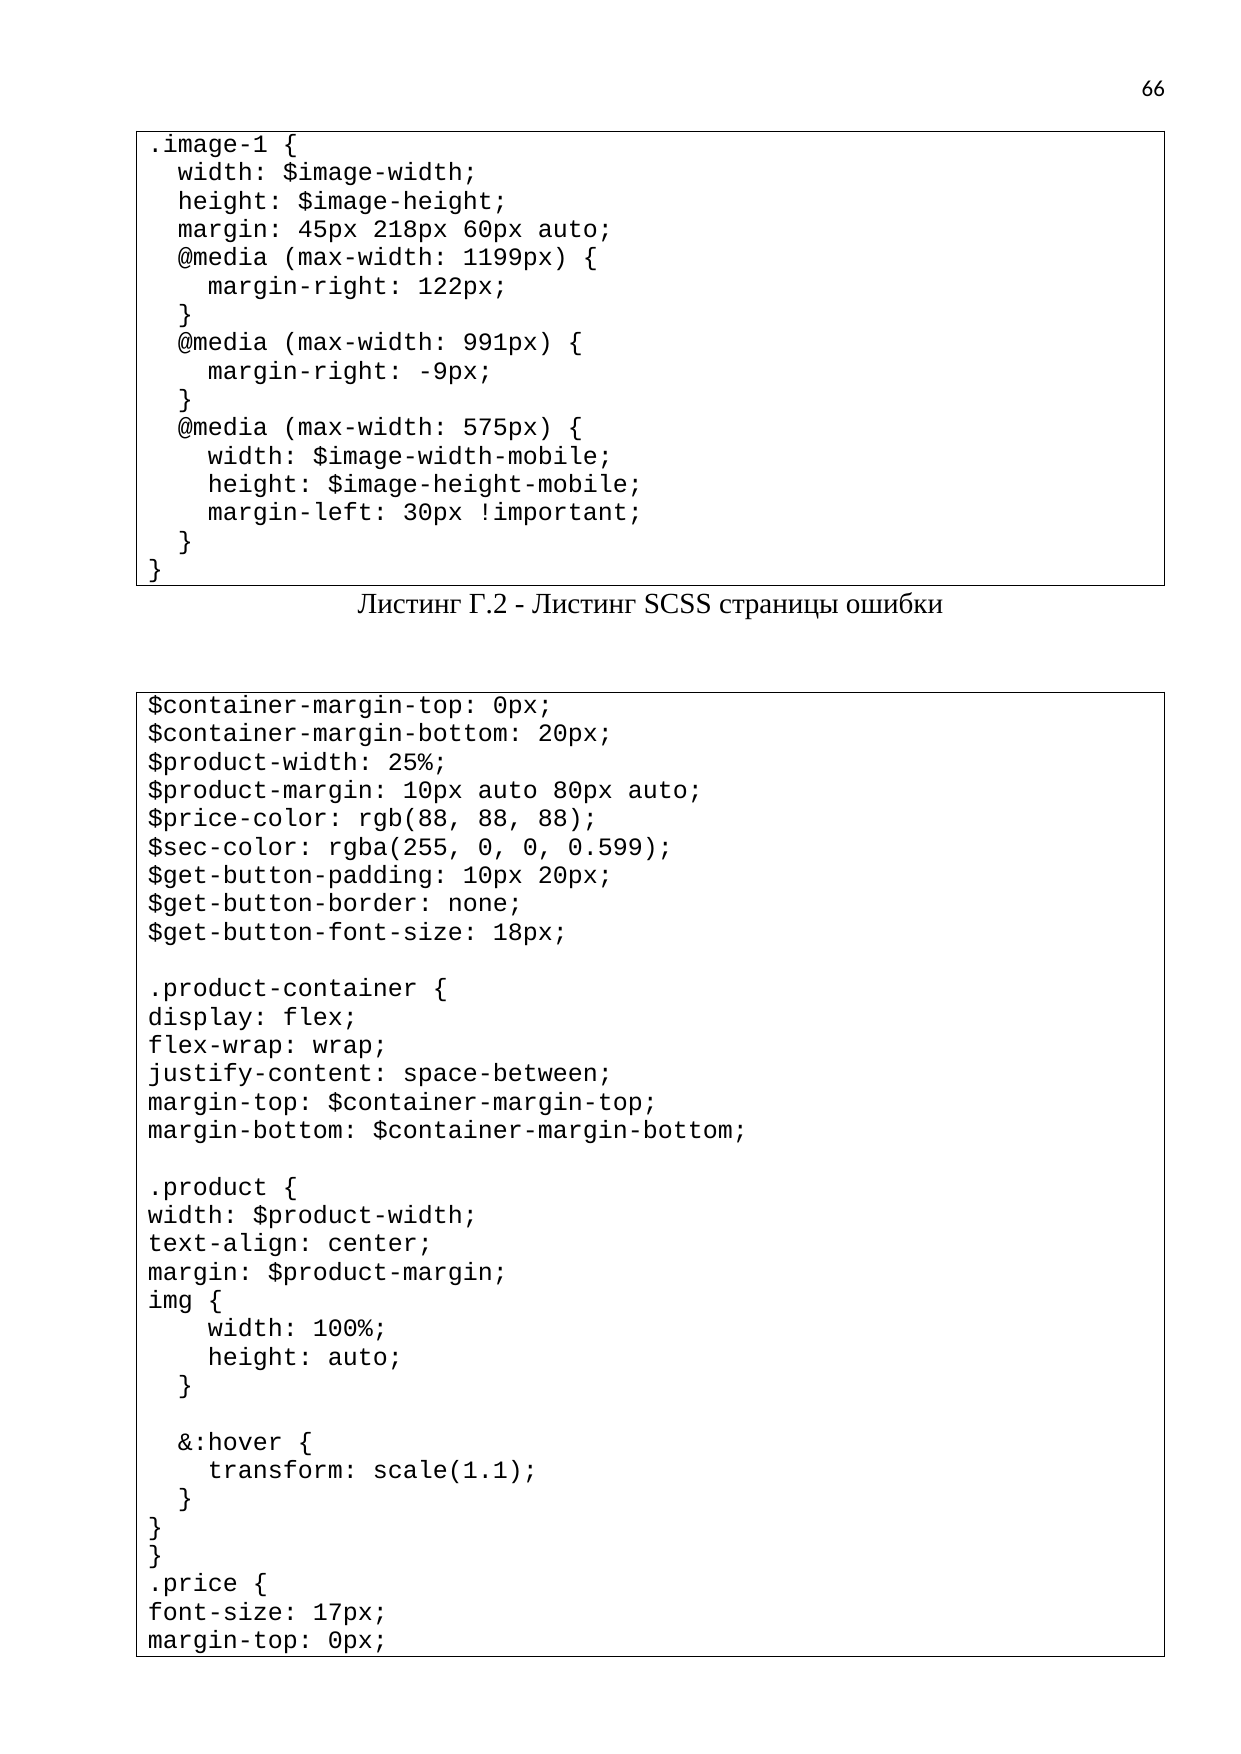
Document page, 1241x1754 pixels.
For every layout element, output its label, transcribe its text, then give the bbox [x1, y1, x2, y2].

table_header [137, 132, 1164, 585]
text Листинг Г.2 - Листинг SCSS страницы ошибки [136, 586, 1164, 619]
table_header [137, 693, 1164, 1656]
